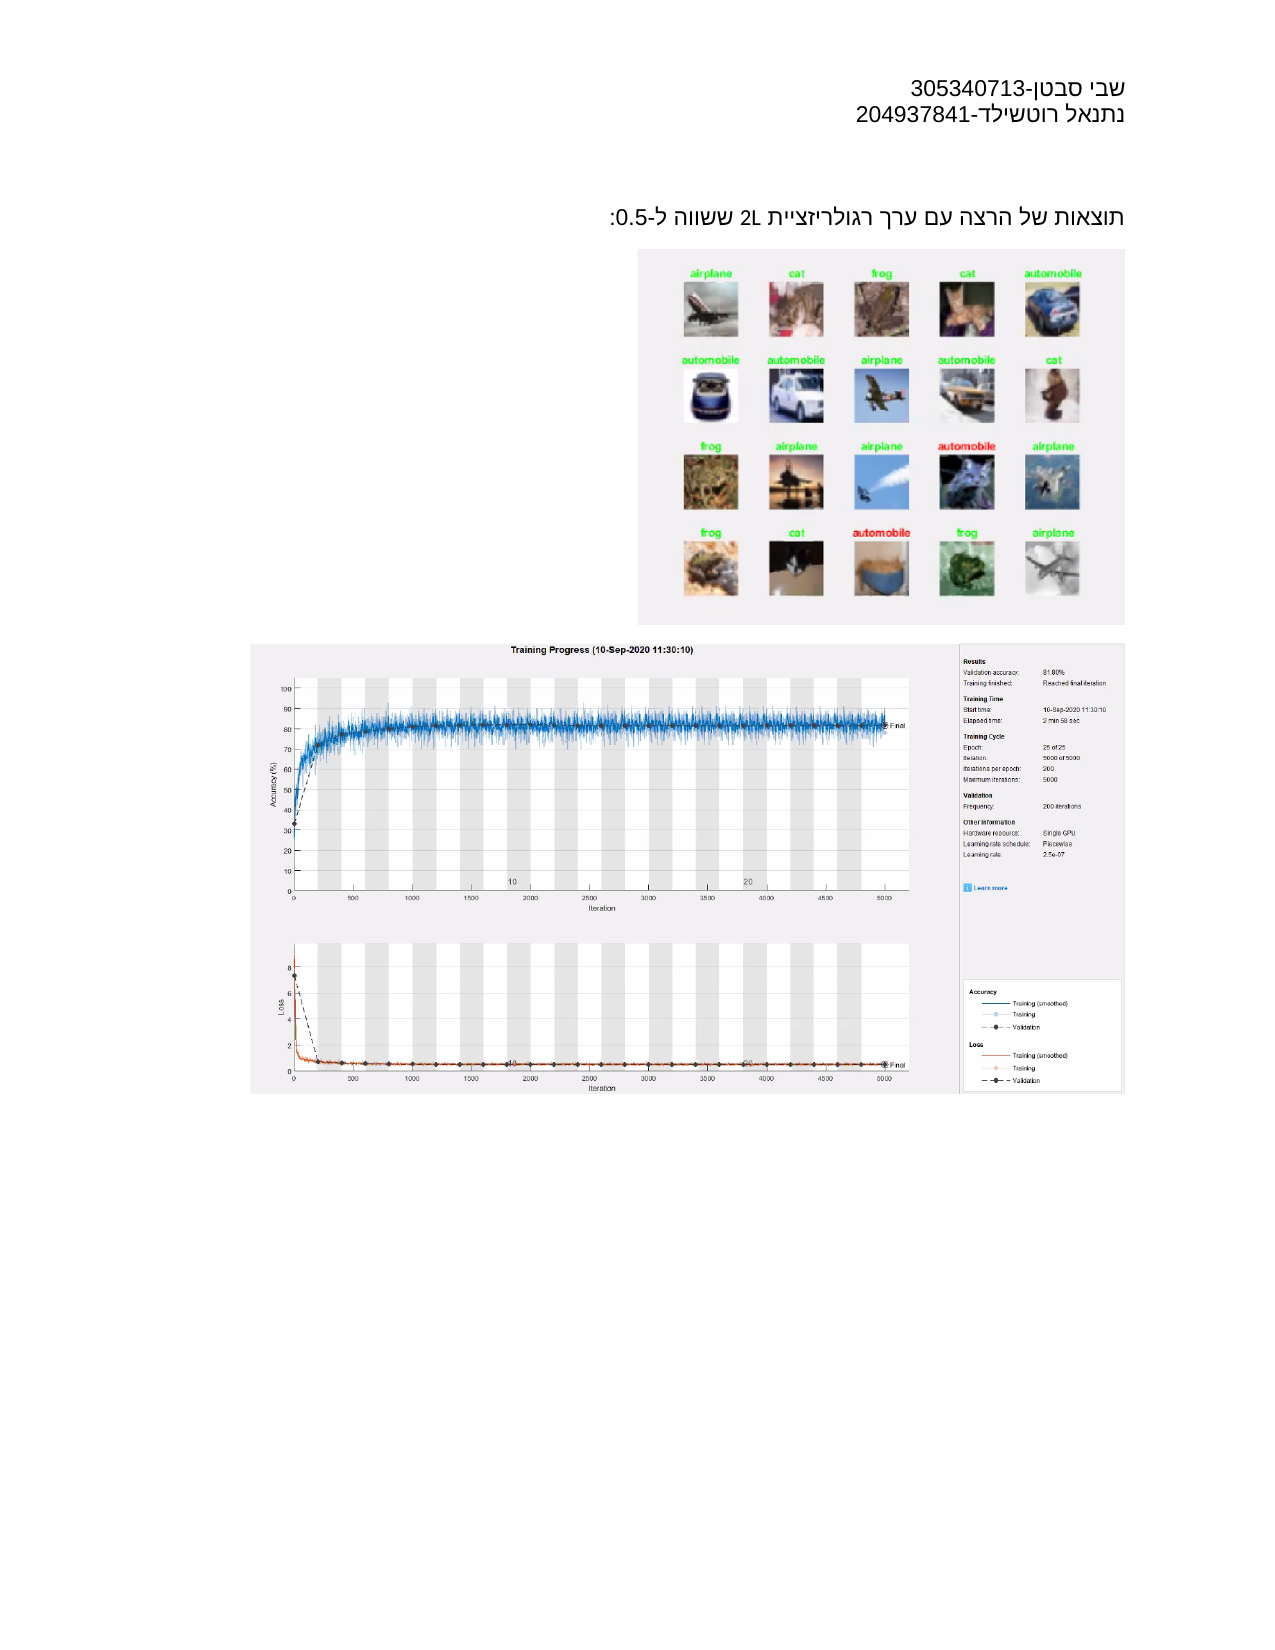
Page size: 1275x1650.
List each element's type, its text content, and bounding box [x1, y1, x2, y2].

picture [637, 249, 1125, 625]
text תוצאות של הרצה עם ערך רגולריזציית 2L ששווה ל-0.5: [150, 203, 1125, 231]
picture [250, 643, 1125, 1094]
